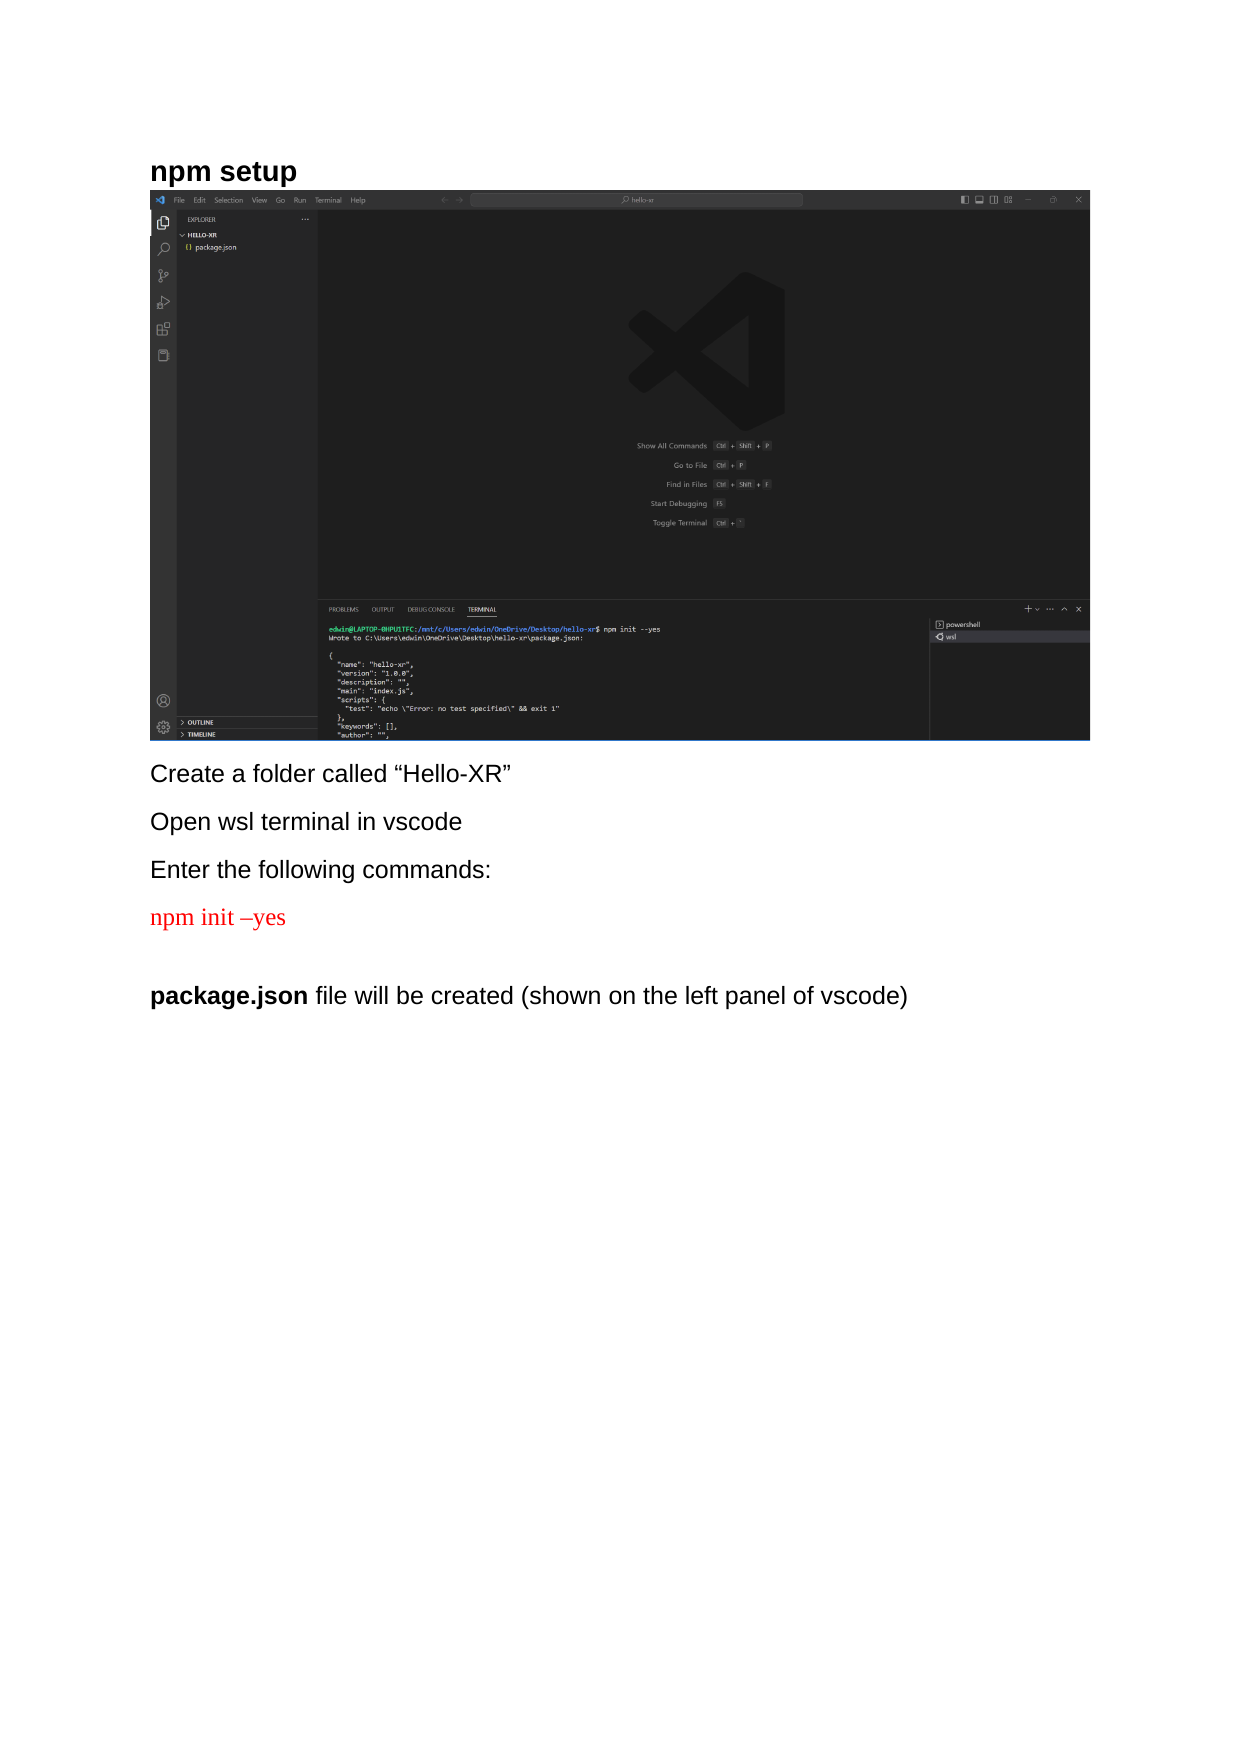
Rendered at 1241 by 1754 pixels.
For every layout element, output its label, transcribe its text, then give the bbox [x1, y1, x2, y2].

picture [150, 190, 1091, 741]
text Open wsl terminal in vscode [150, 807, 1090, 836]
subtitle npm setup [150, 154, 1090, 188]
text Enter the following commands: [150, 855, 1090, 883]
text package.json file will be created (shown on the left panel of vscode) [150, 981, 1090, 1010]
text npm init –yes [150, 902, 1090, 931]
text Create a folder called “Hello-XR” [150, 759, 1090, 788]
